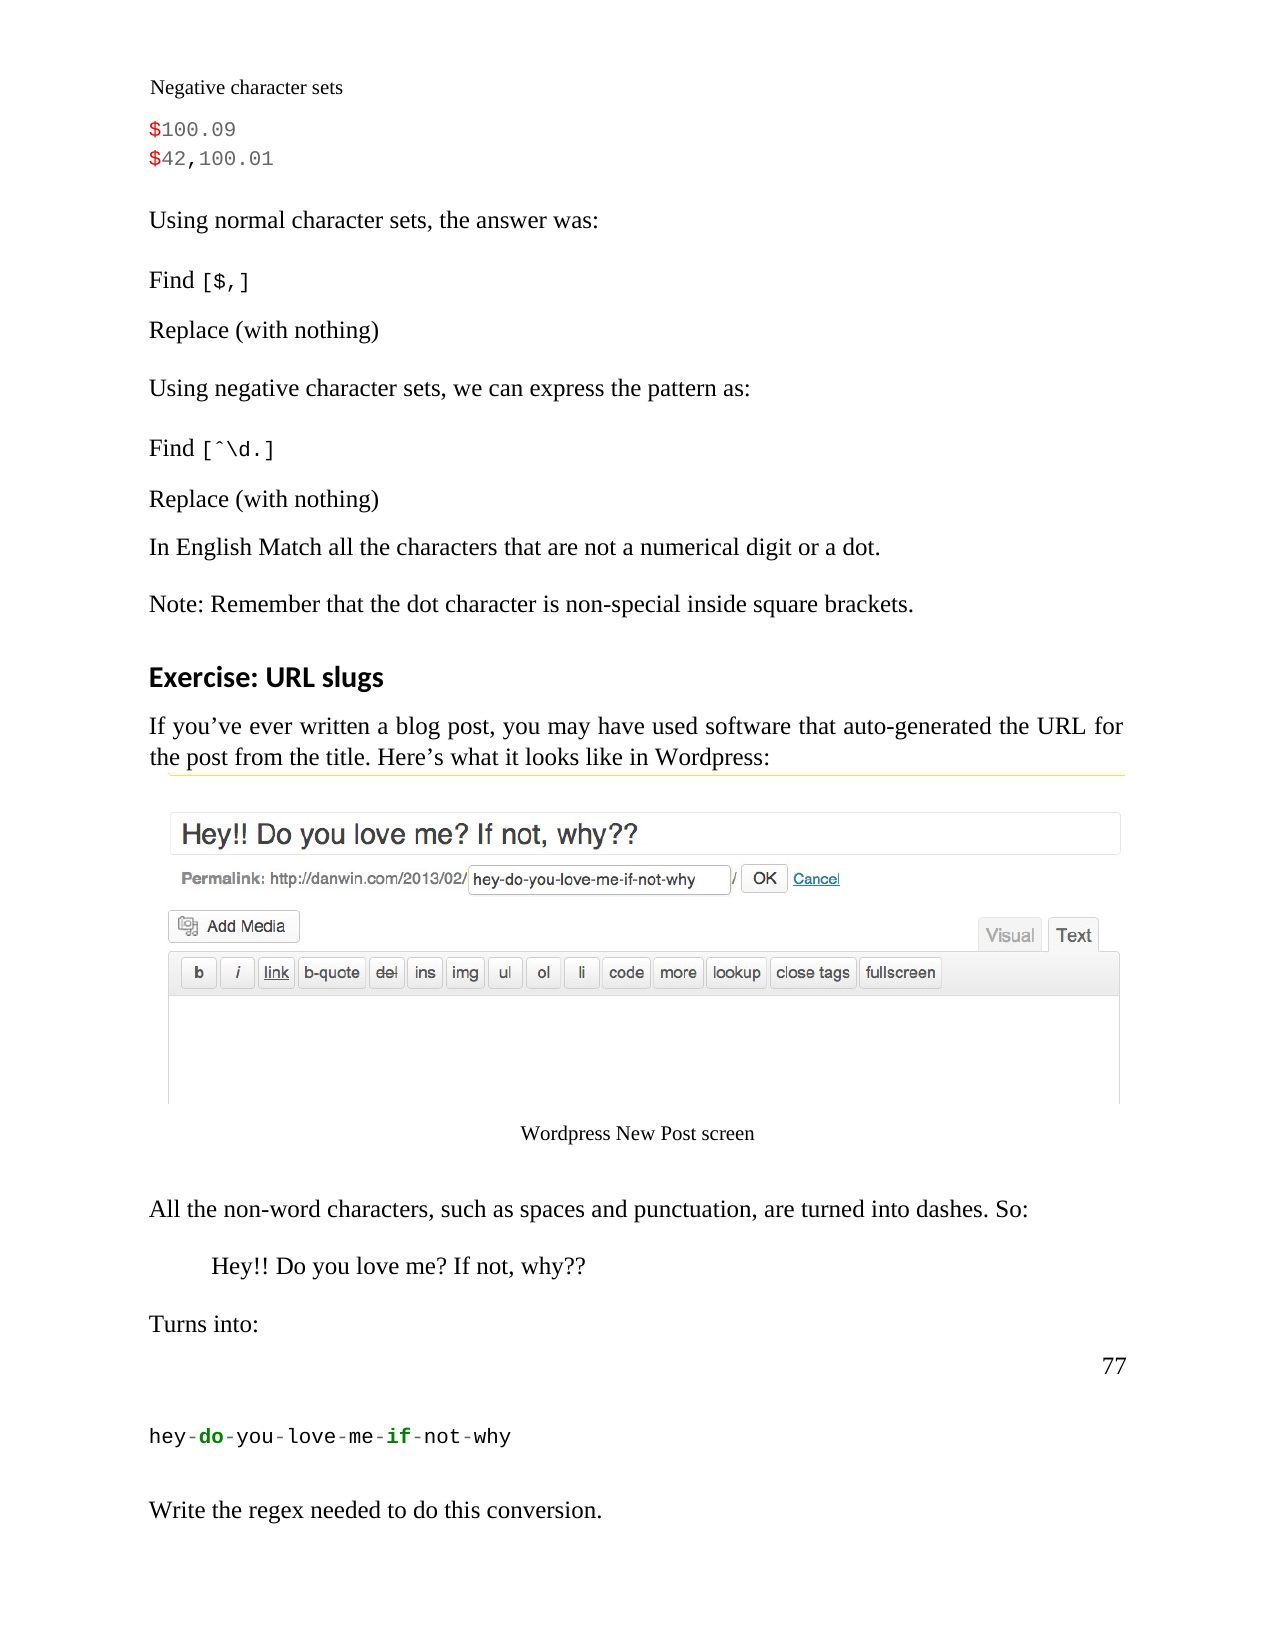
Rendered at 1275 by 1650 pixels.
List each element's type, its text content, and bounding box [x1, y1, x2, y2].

text Find [ˆ\d.] [148, 433, 1074, 463]
text Replace (with nothing) [148, 484, 1126, 513]
text Hey!! Do you love me? If not, why?? [211, 1251, 1125, 1280]
text Find [$,] [148, 265, 1074, 294]
subtitle Exercise: URL slugs [148, 658, 1126, 695]
picture [150, 772, 1125, 1104]
text Note: Remember that the dot character is non-special inside square brackets. [148, 589, 1125, 618]
text Replace (with nothing) [148, 316, 1126, 344]
text 77 [150, 1351, 1127, 1379]
text $42,100.01 [148, 148, 427, 172]
text hey-do-you-love-me-if-not-why [148, 1426, 1074, 1449]
text If you’ve ever written a blog post, you may have used software that auto-generated the URL for the post from the title. Here’s what it looks like in Wordpress: [148, 711, 1125, 771]
text Write the regex needed to do this conversion. [148, 1495, 1125, 1523]
text Using normal character sets, the answer was: [148, 205, 1125, 234]
text In English Match all the characters that are not a numerical digit or a dot. [148, 532, 1125, 561]
text All the non-word characters, such as spaces and punctuation, are turned into dashes. So: [148, 1194, 1125, 1222]
text $100.09 [148, 119, 427, 142]
text Using negative character sets, we can express the pattern as: [148, 373, 1125, 402]
text Turns into: [148, 1309, 1125, 1337]
text Wordpress New Post screen [150, 1121, 1125, 1145]
